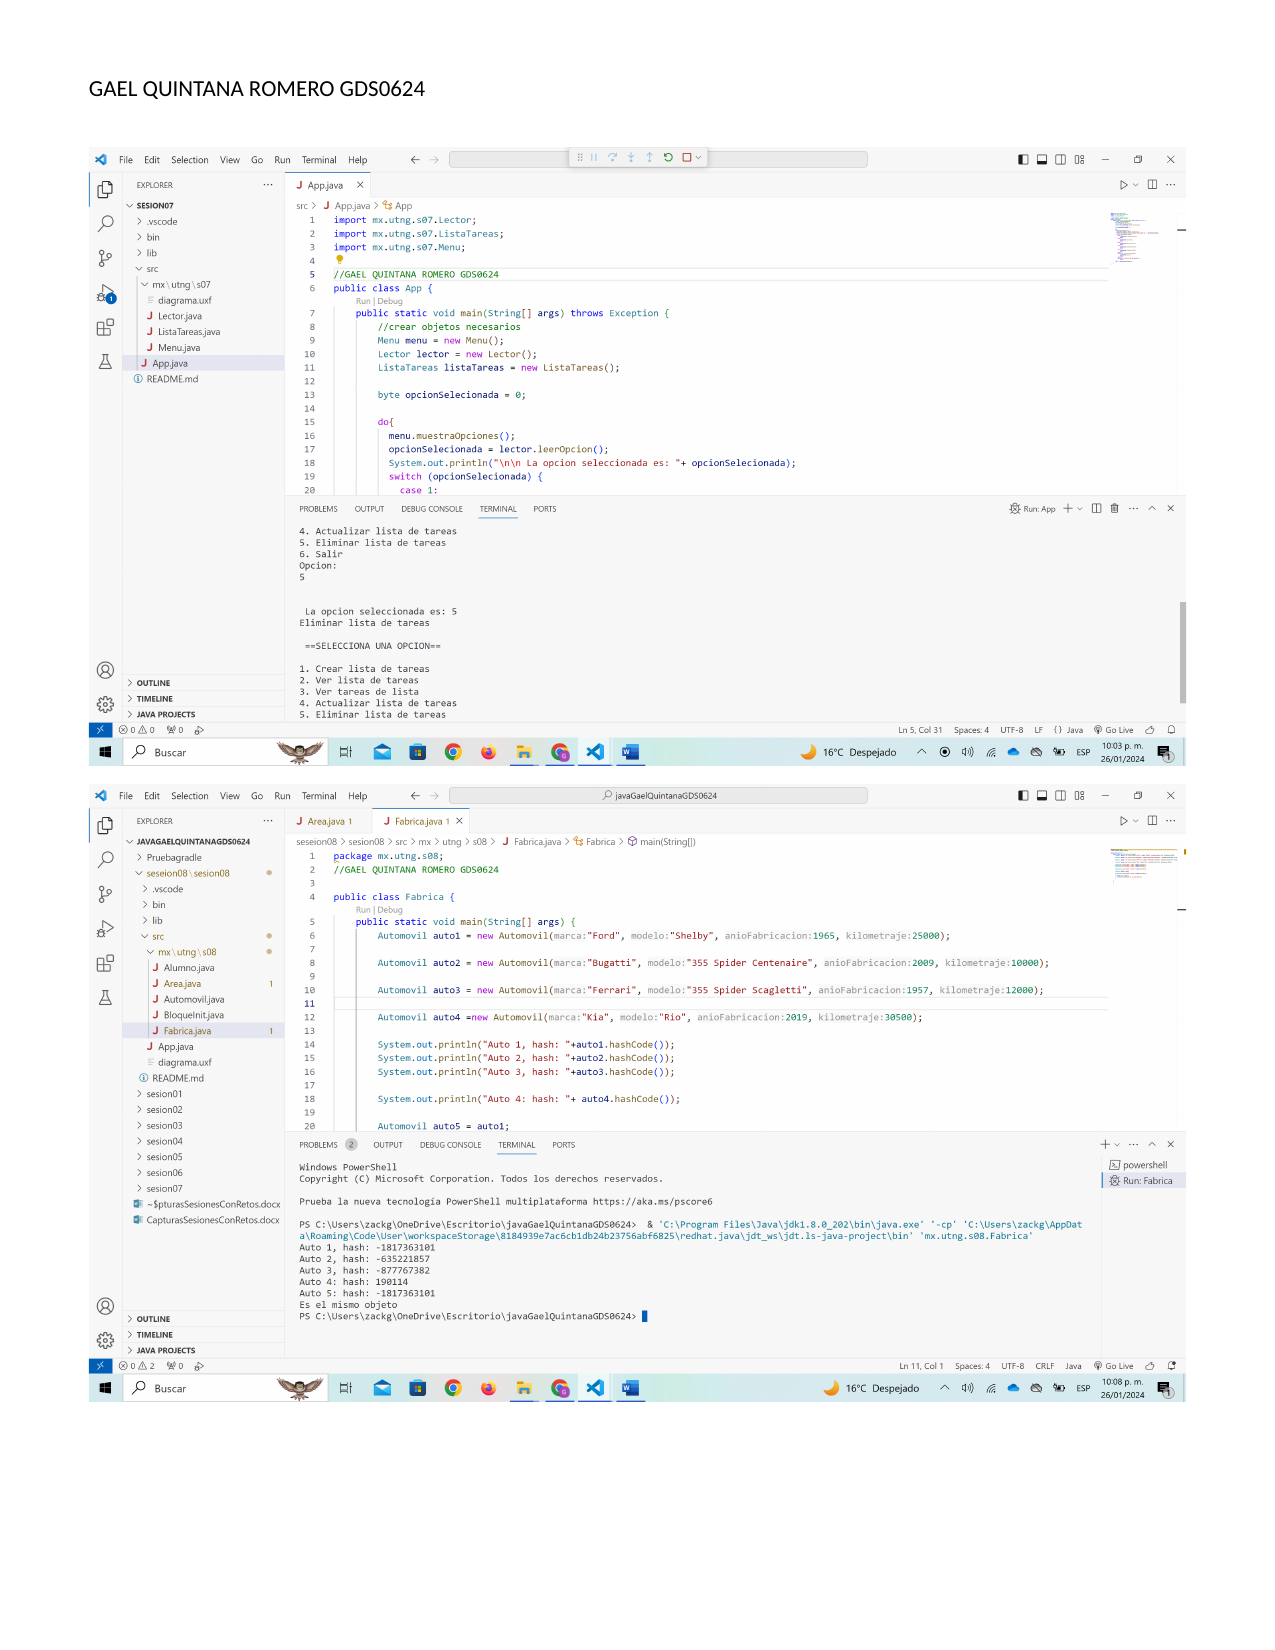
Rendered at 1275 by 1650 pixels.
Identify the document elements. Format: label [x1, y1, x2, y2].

picture [88, 147, 1187, 766]
picture [88, 784, 1187, 1402]
